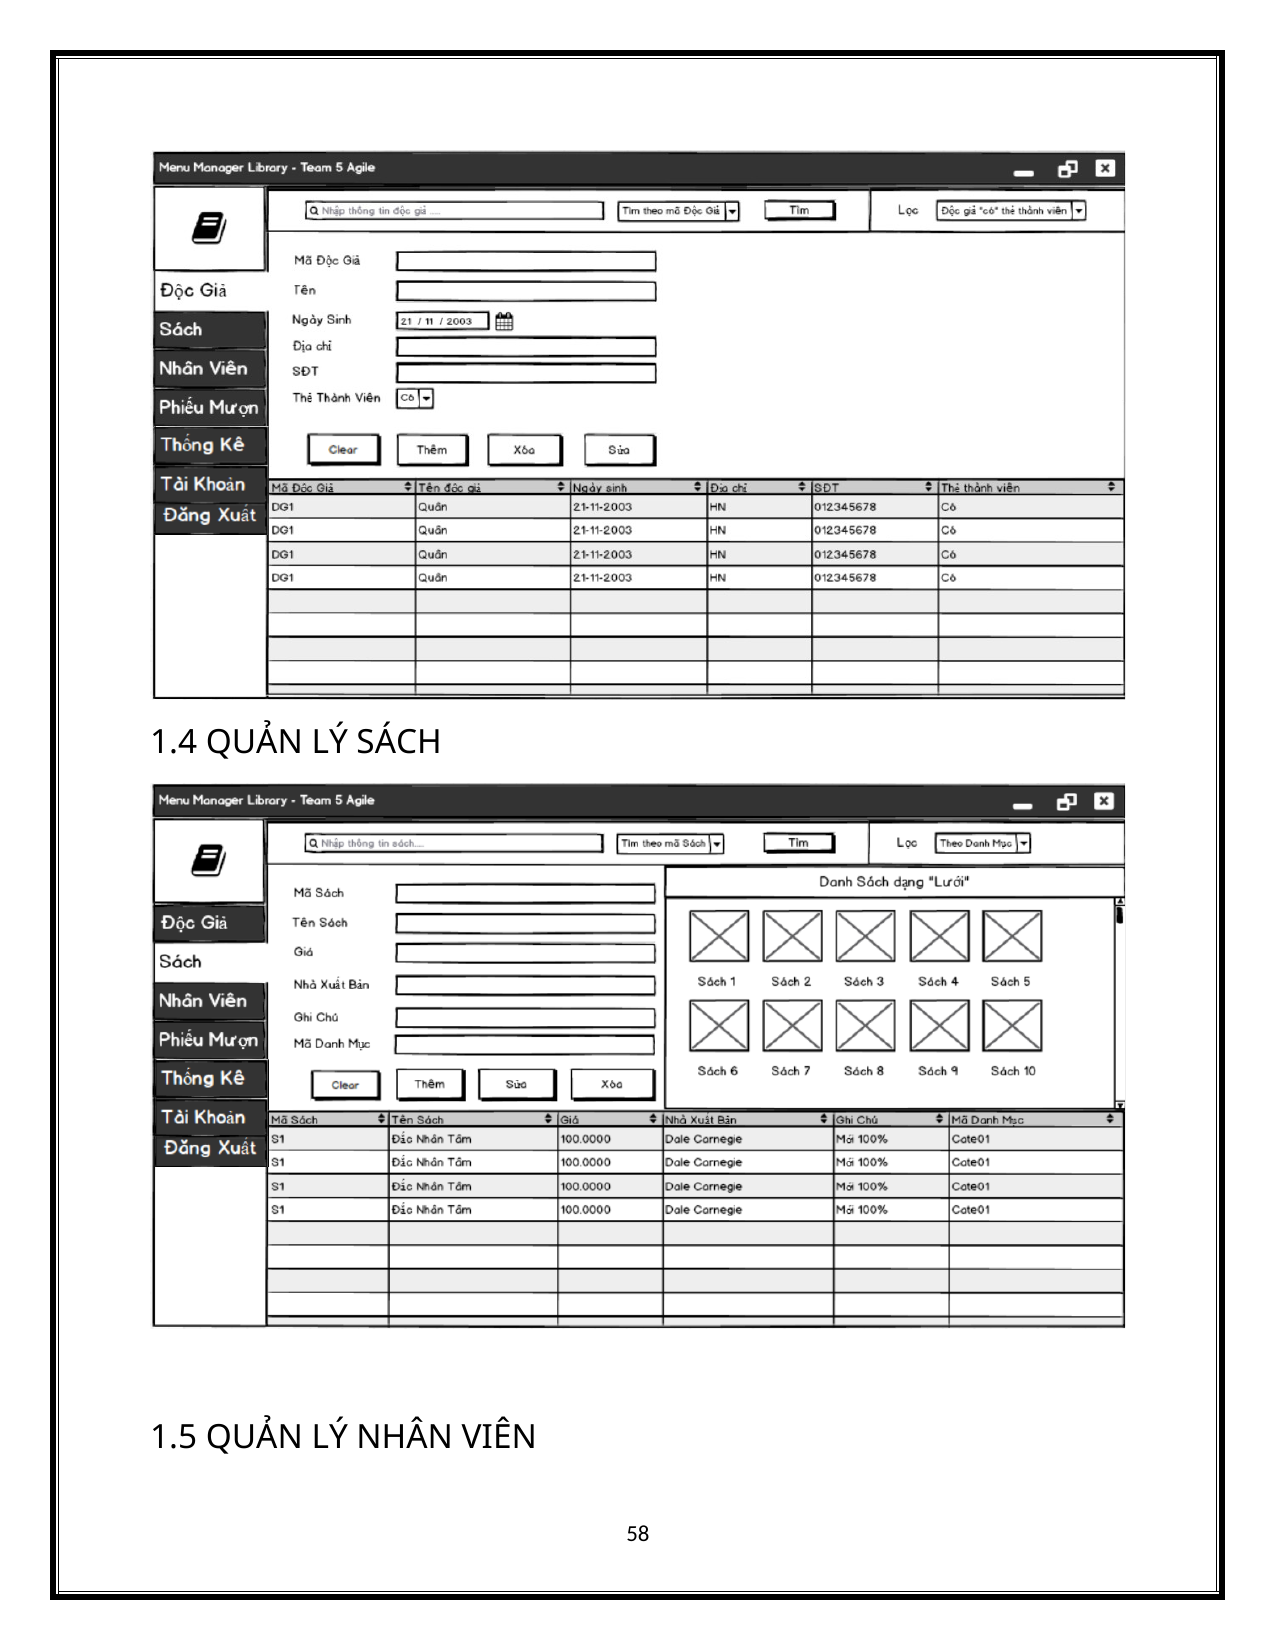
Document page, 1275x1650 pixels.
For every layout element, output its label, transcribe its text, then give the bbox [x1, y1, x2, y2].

picture [150, 150, 1125, 700]
text 1.5 QUẢN LÝ NHÂN VIÊN [150, 1413, 1125, 1459]
picture [150, 783, 1125, 1329]
text 1.4 QUẢN LÝ SÁCH [150, 718, 1125, 764]
